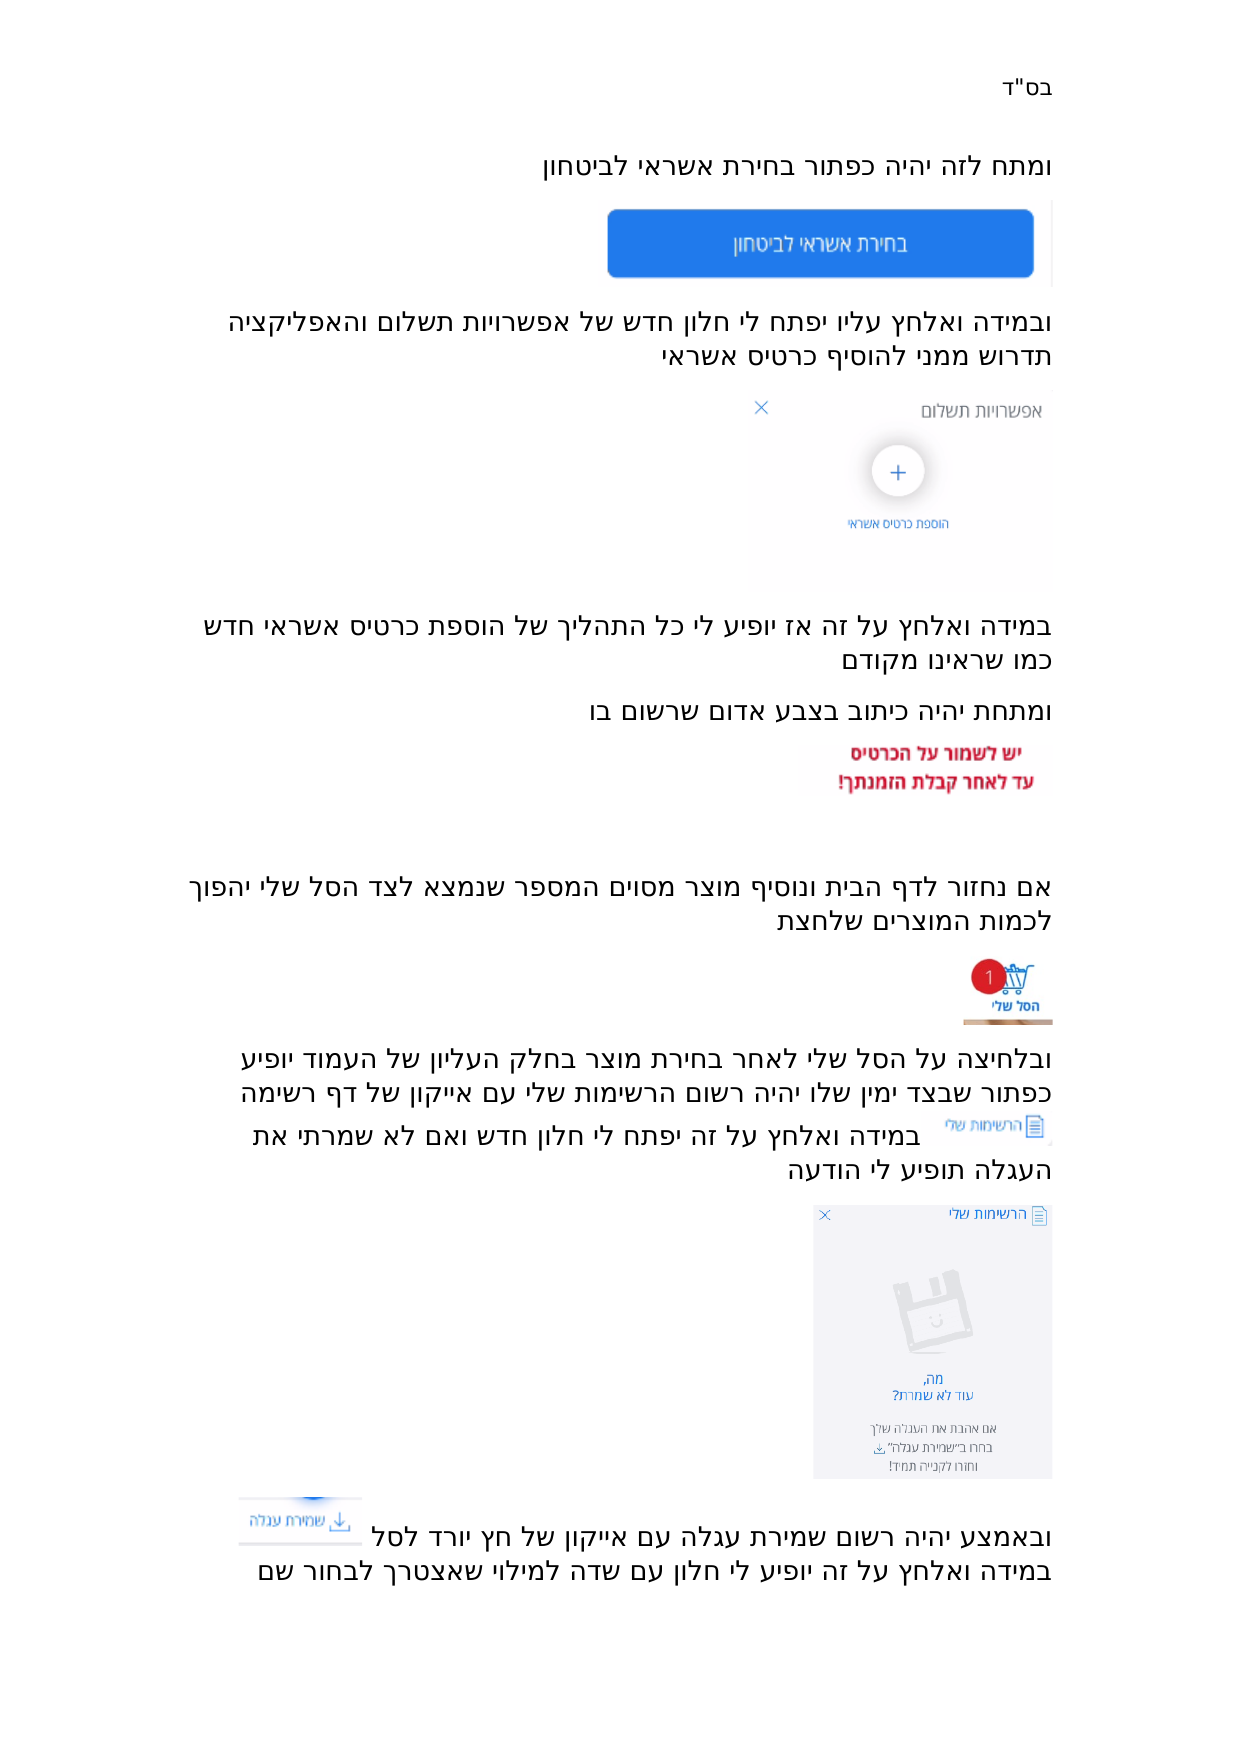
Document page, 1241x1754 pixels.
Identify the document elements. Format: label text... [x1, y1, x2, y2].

picture [797, 745, 1053, 796]
picture [747, 390, 1053, 592]
picture [813, 1205, 1053, 1479]
text ומתח לזה יהיה כפתור בחירת אשראי לביטחון [187, 150, 1053, 182]
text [187, 1498, 1053, 1587]
picture [963, 956, 1053, 1025]
picture [238, 1497, 363, 1546]
picture [597, 200, 1053, 287]
text אם נחזור לדף הבית ונוסיף מוצר מסוים המספר שנמצא לצד הסל שלי יהפוך לכמות המוצרים שלחצת [187, 871, 1053, 937]
text במידה ואלחץ על זה אז יופיע לי כל התהליך של הוספת כרטיס אשראי חדש כמו שראינו מקודם [187, 610, 1053, 676]
text ובלחיצה על הסל שלי לאחר בחירת מוצר בחלק העליון של העמוד יופיע כפתור שבצד ימין שלו יהיה רשום הרשימות שלי עם אייקון של דף רשימה במידה ואלחץ על זה יפתח לי חלון חדש ואם לא שמרתי את העגלה תופיע לי הודעה [187, 1043, 1053, 1186]
text ומתחת יהיה כיתוב בצבע אדום שרשום בו [187, 695, 1053, 727]
text ובמידה ואלחץ עליו יפתח לי חלון חדש של אפשרויות תשלום והאפליקציה תדרוש ממני להוסיף כרטיס אשראי [187, 306, 1053, 371]
picture [921, 1111, 1053, 1146]
